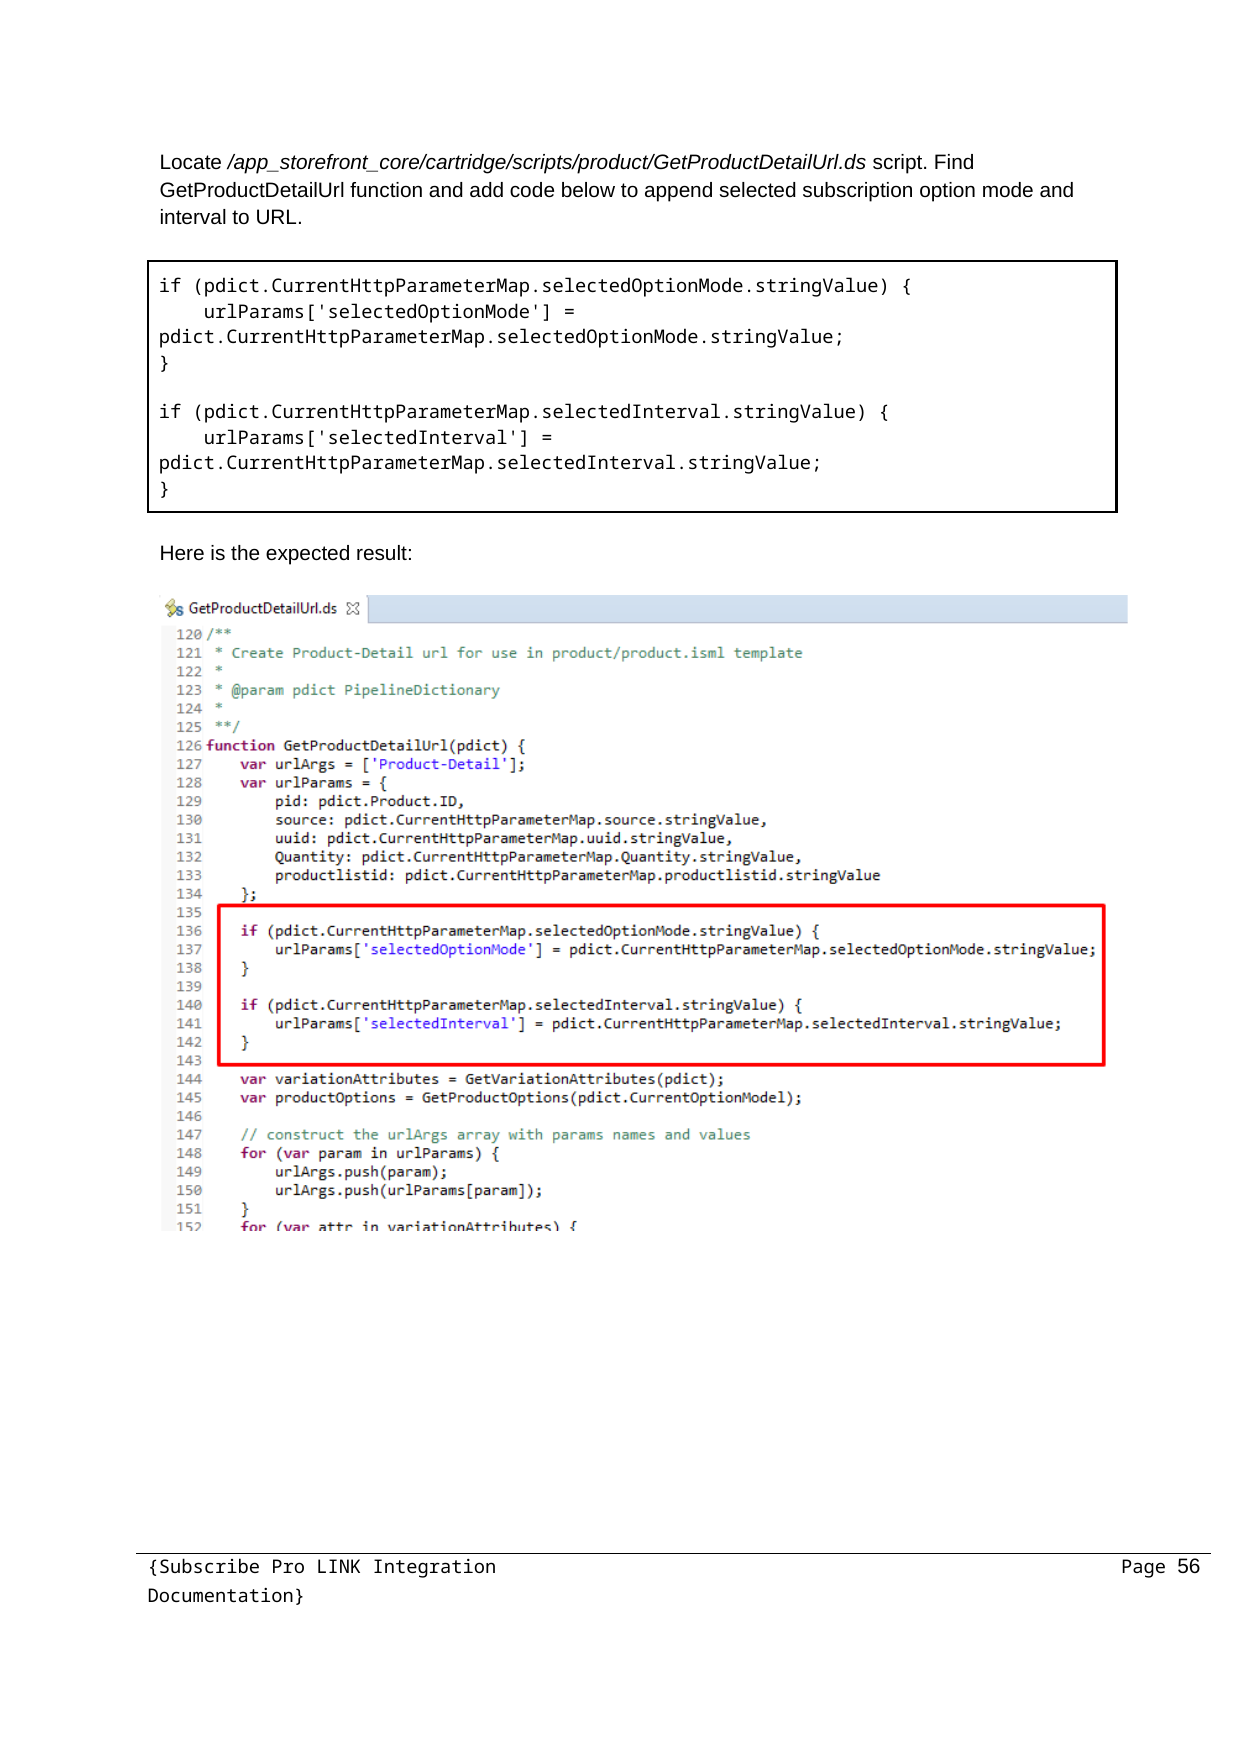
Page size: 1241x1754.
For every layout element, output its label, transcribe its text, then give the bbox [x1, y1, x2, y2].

picture [159, 595, 1128, 1231]
table_header if (pdict.CurrentHttpParameterMap.selectedOptionMode.stringValue) { urlParams['selectedOptionMode'] = pdict.CurrentHttpParameterMap.selectedOptionMode.stringValue; } if (pdict.CurrentHttpParameterMap.selectedInterval.stringValue) { urlParams['selectedInterval'] = pdict.CurrentHttpParameterMap.selectedInterval.stringValue; } [149, 262, 1115, 511]
text Here is the expected result: [159, 541, 1128, 564]
text Locate /app_storefront_core/cartridge/scripts/product/GetProductDetailUrl.ds script. Find GetProductDetailUrl function and add code below to append selected subscription option mode and interval to URL. [159, 150, 1128, 229]
